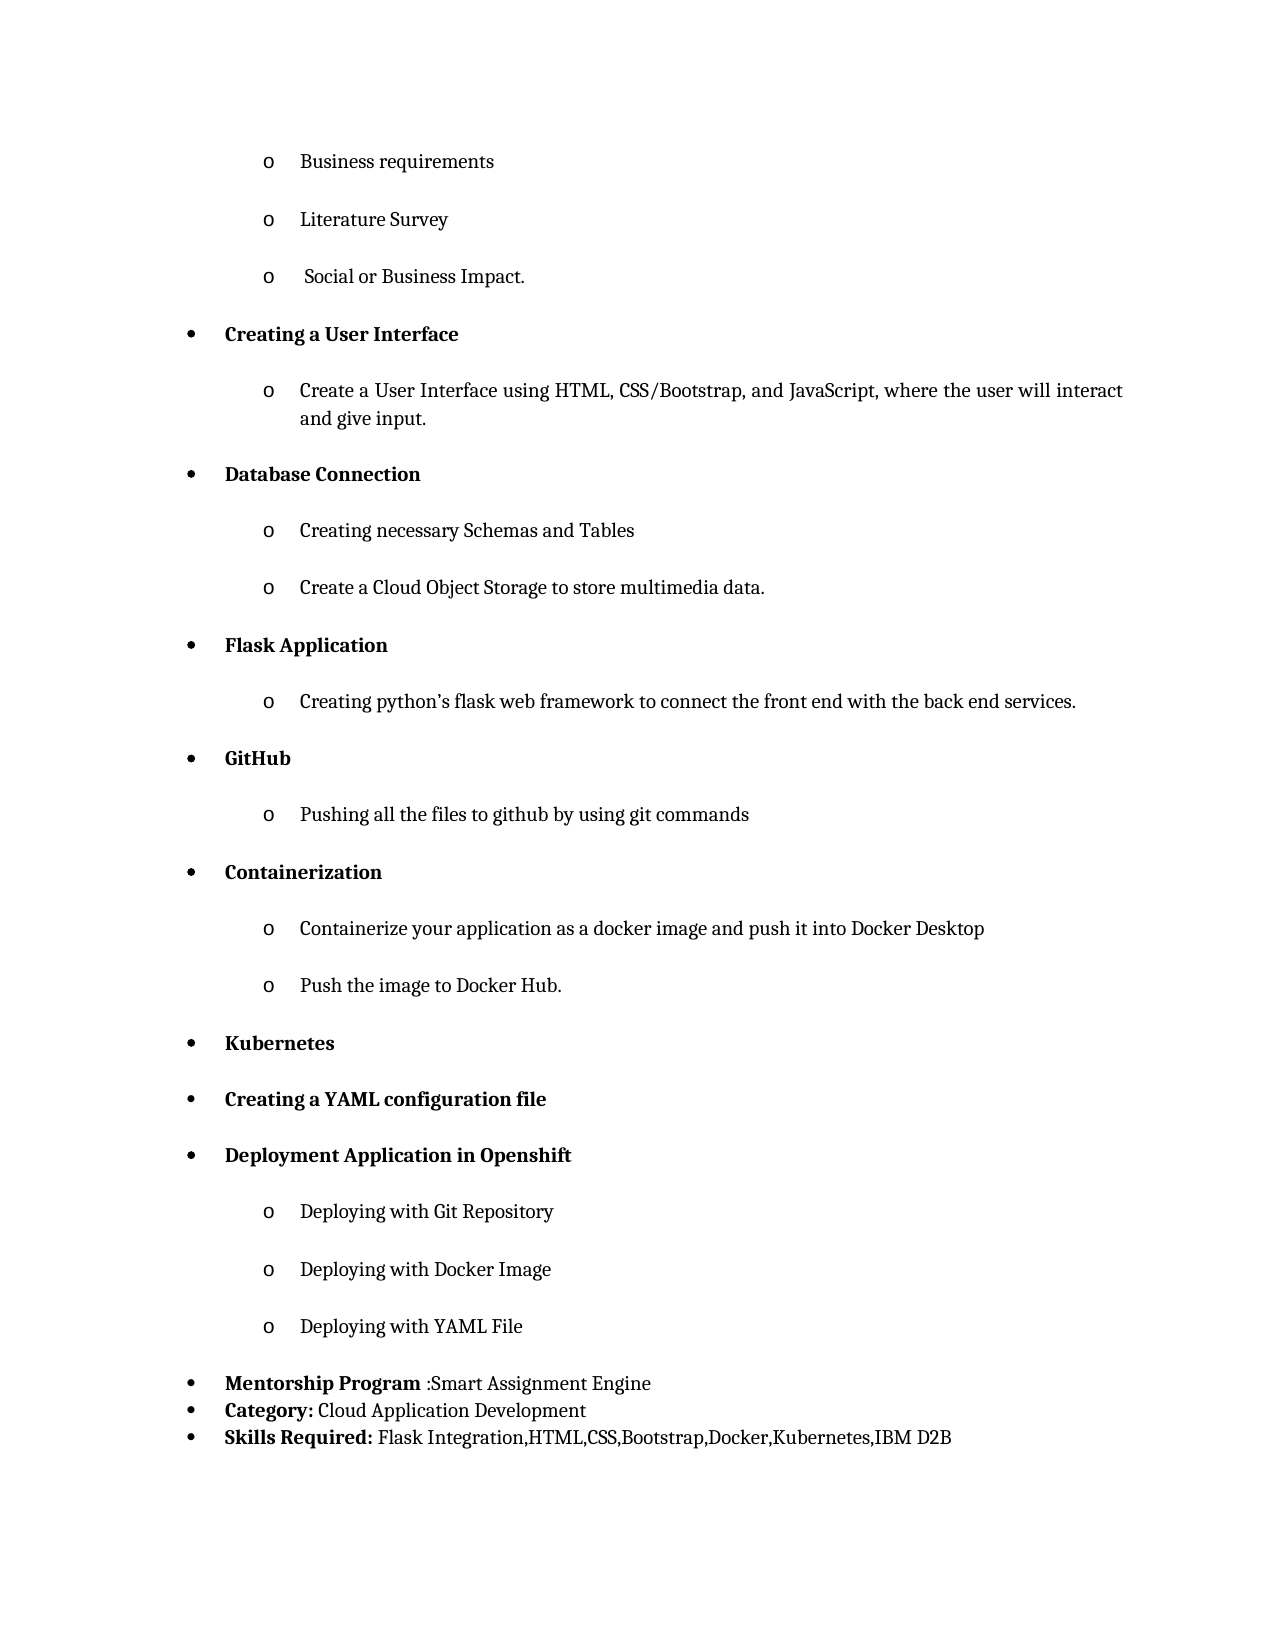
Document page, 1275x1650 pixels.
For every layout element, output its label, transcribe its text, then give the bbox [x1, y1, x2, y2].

list Database Connection [187, 462, 1125, 486]
list Kubernetes [187, 1031, 1125, 1055]
list Creating a User Interface [187, 322, 1125, 346]
list Containerization [187, 861, 1125, 884]
list Push the image to Docker Hub. [262, 974, 1125, 999]
list Deploying with Git Repository [262, 1200, 1125, 1225]
list Mentorship Program :Smart Assignment Engine [187, 1372, 1125, 1396]
list Deploying with YAML File [262, 1315, 1125, 1340]
list Literature Survey [262, 207, 1125, 232]
list Skills Required: Flask Integration,HTML,CSS,Bootstrap,Docker,Kubernetes,IBM D2B [187, 1426, 1125, 1450]
list Containerize your application as a docker image and push it into Docker Desktop [262, 917, 1125, 942]
list Create a User Interface using HTML, CSS/Bootstrap, and JavaScript, where the user will interact and give input. [262, 378, 1125, 430]
list Deployment Application in Openshift [187, 1144, 1125, 1168]
list Creating necessary Schemas and Tables [262, 519, 1125, 544]
list Category: Cloud Application Development [187, 1399, 1125, 1423]
list GitHub [187, 747, 1125, 771]
list Pushing all the files to github by using git commands [262, 803, 1125, 828]
list Deploying with Docker Image [262, 1257, 1125, 1282]
list Social or Business Impact. [262, 265, 1125, 290]
list Creating a YAML configuration file [187, 1088, 1125, 1112]
list Business requirements [262, 150, 1125, 175]
list Flask Application [187, 633, 1125, 657]
list Create a Cloud Object Storage to store multimedia data. [262, 576, 1125, 601]
list Creating python’s flask web framework to connect the front end with the back end services. [262, 689, 1125, 714]
